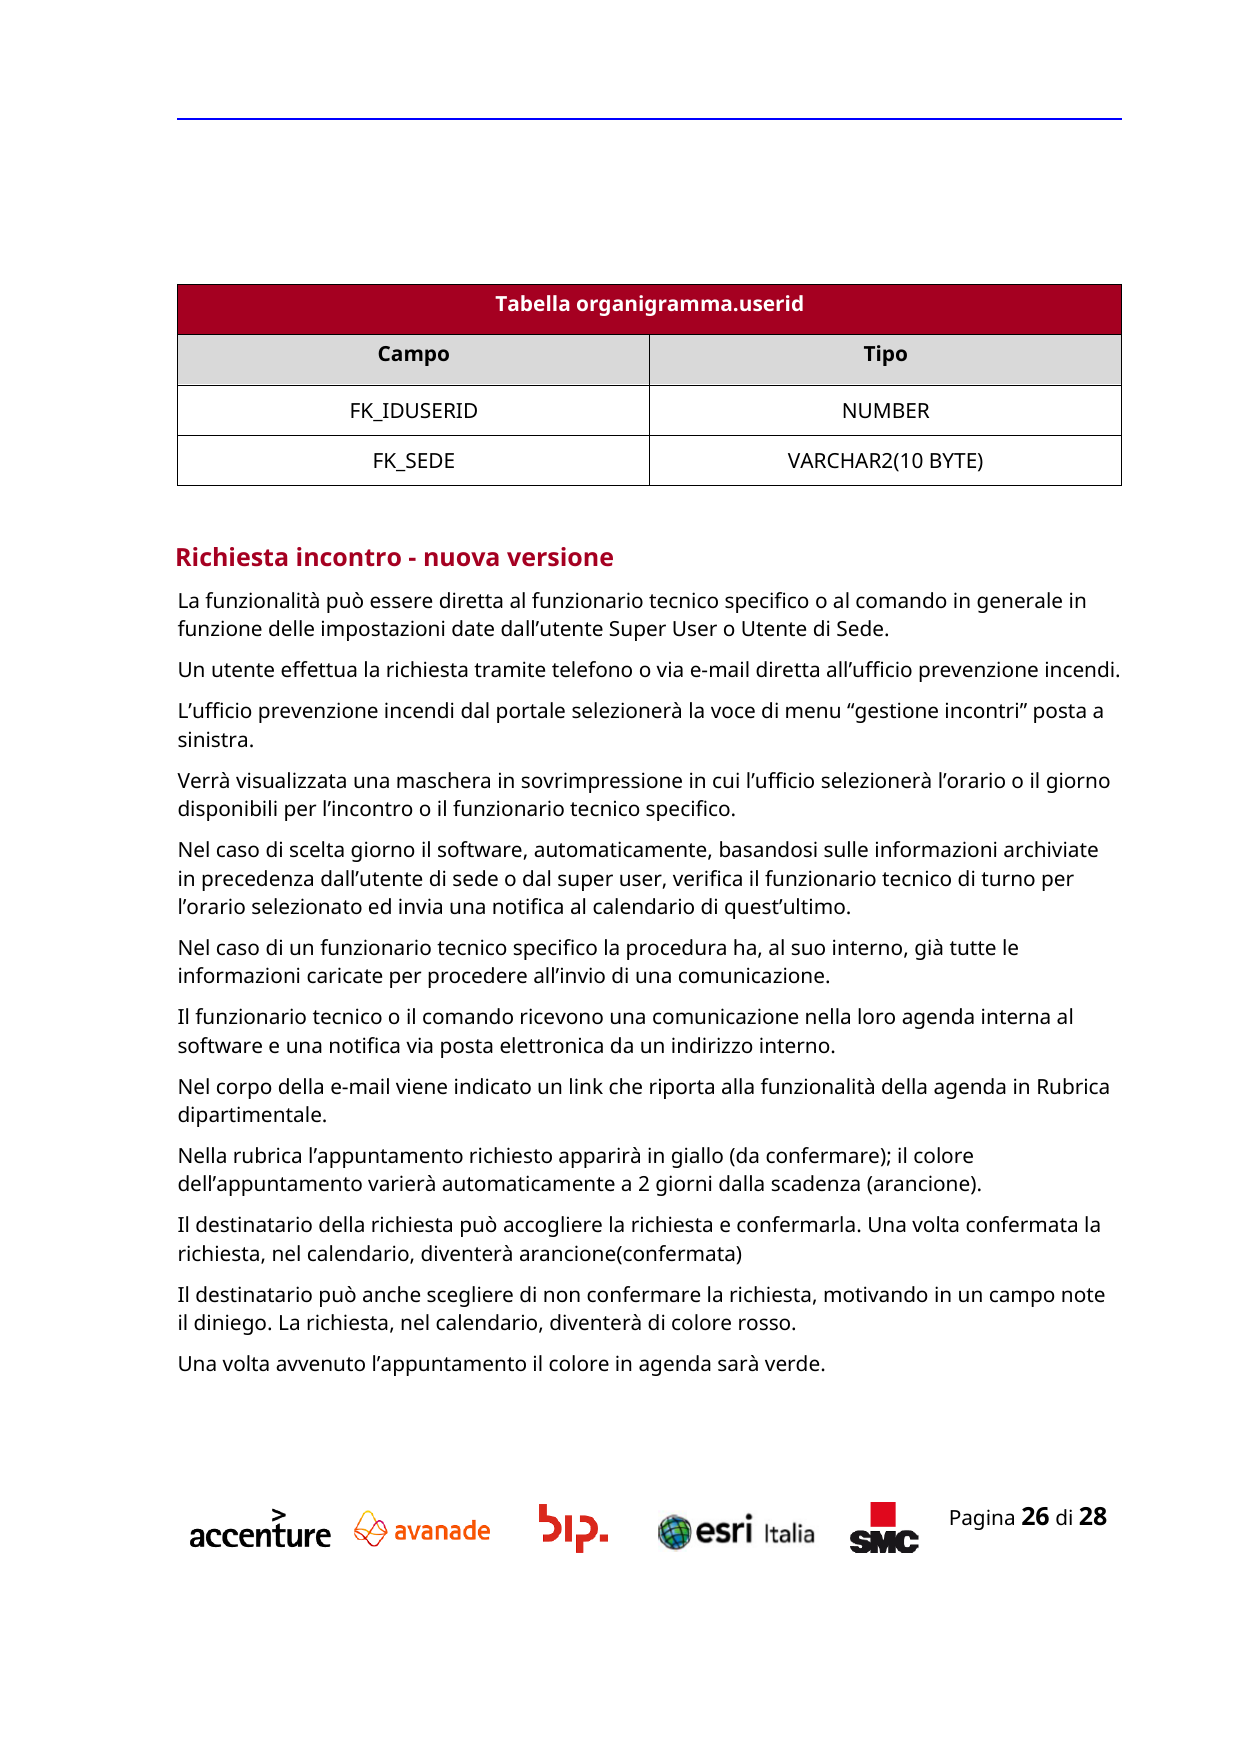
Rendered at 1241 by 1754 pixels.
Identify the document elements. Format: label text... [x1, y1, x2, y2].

table_cell FK_IDUSERID [178, 386, 649, 435]
text Il funzionario tecnico o il comando ricevono una comunicazione nella loro agenda interna al software e una notifica via posta elettronica da un indirizzo interno. [177, 1002, 1122, 1059]
text L’ufficio prevenzione incendi dal portale selezionerà la voce di menu “gestione incontri” posta a sinistra. [177, 696, 1122, 753]
text Un utente effettua la richiesta tramite telefono o via e-mail diretta all’ufficio prevenzione incendi. [177, 656, 1122, 684]
subtitle Richiesta incontro - nuova versione [175, 539, 1122, 574]
table_cell VARCHAR2(10 BYTE) [650, 436, 1121, 485]
text Una volta avvenuto l’appuntamento il colore in agenda sarà verde. [177, 1349, 1122, 1378]
text Il destinatario può anche scegliere di non confermare la richiesta, motivando in un campo note il diniego. La richiesta, nel calendario, diventerà di colore rosso. [177, 1280, 1122, 1337]
table_cell NUMBER [650, 386, 1121, 435]
text Nel caso di scelta giorno il software, automaticamente, basandosi sulle informazioni archiviate in precedenza dall’utente di sede o dal super user, verifica il funzionario tecnico di turno per l’orario selezionato ed invia una notifica al calendario di quest’ultimo. [177, 835, 1122, 921]
picture [651, 1499, 823, 1556]
text Nella rubrica l’appuntamento richiesto apparirà in giallo (da confermare); il colore dell’appuntamento varierà automaticamente a 2 giorni dalla scadenza (arancione). [177, 1141, 1122, 1198]
text Il destinatario della richiesta può accogliere la richiesta e confermarla. Una volta confermata la richiesta, nel calendario, diventerà arancione(confermata) [177, 1211, 1122, 1267]
table_cell FK_SEDE [178, 436, 649, 485]
picture [188, 1507, 332, 1549]
text La funzionalità può essere diretta al funzionario tecnico specifico o al comando in generale in funzione delle impostazioni date dall’utente Super User o Utente di Sede. [177, 586, 1122, 643]
picture [529, 1498, 616, 1558]
table_cell Tipo [650, 335, 1121, 384]
text Nel caso di un funzionario tecnico specifico la procedura ha, al suo interno, già tutte le informazioni caricate per procedere all’invio di una comunicazione. [177, 933, 1122, 990]
table_header Tabella organigramma.userid [178, 285, 1121, 334]
table_cell Campo [178, 335, 649, 384]
picture [354, 1507, 494, 1549]
picture [844, 1498, 925, 1558]
text Verrà visualizzata una maschera in sovrimpressione in cui l’ufficio selezionerà l’orario o il giorno disponibili per l’incontro o il funzionario tecnico specifico. [177, 766, 1122, 823]
text Nel corpo della e-mail viene indicato un link che riporta alla funzionalità della agenda in Rubrica dipartimentale. [177, 1072, 1122, 1129]
